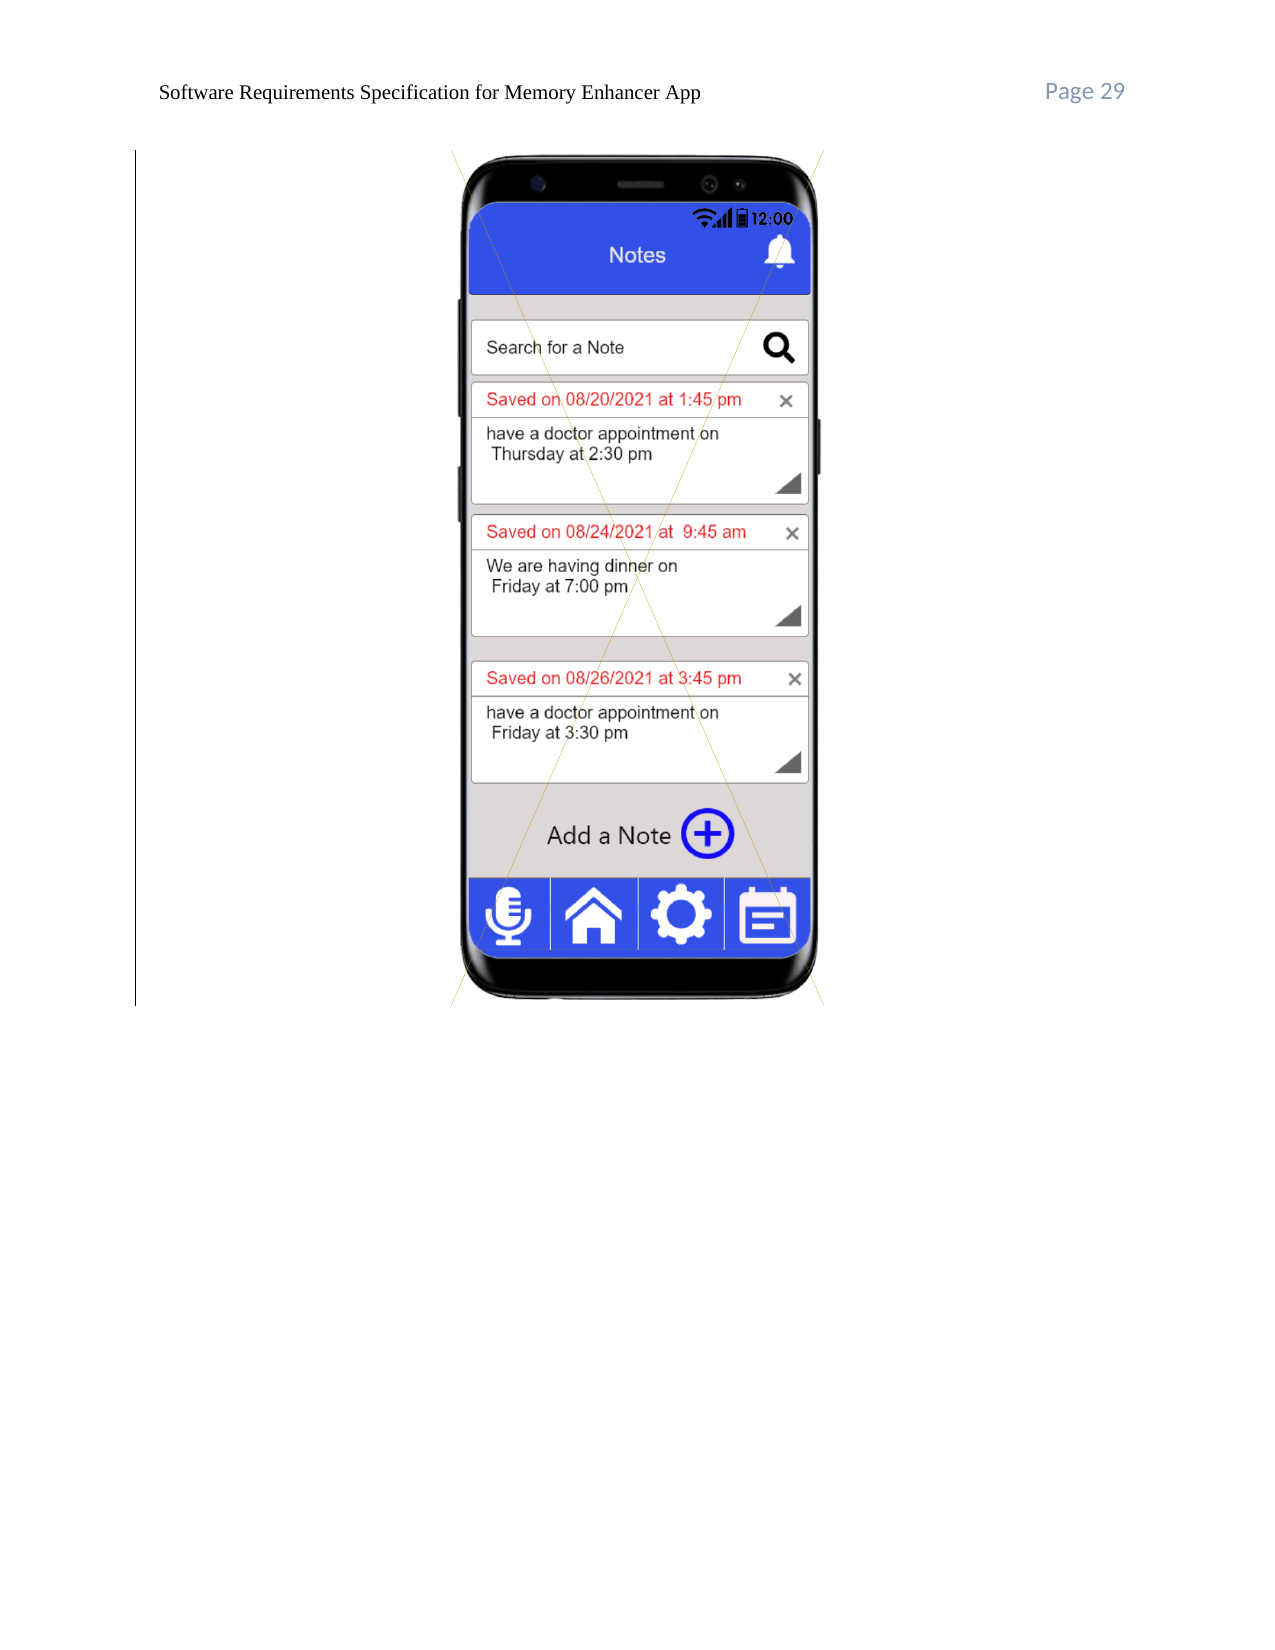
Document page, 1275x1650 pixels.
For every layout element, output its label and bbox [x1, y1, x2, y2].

picture [452, 580, 823, 1006]
picture [638, 152, 824, 1003]
picture [452, 150, 823, 576]
picture [451, 152, 637, 1003]
